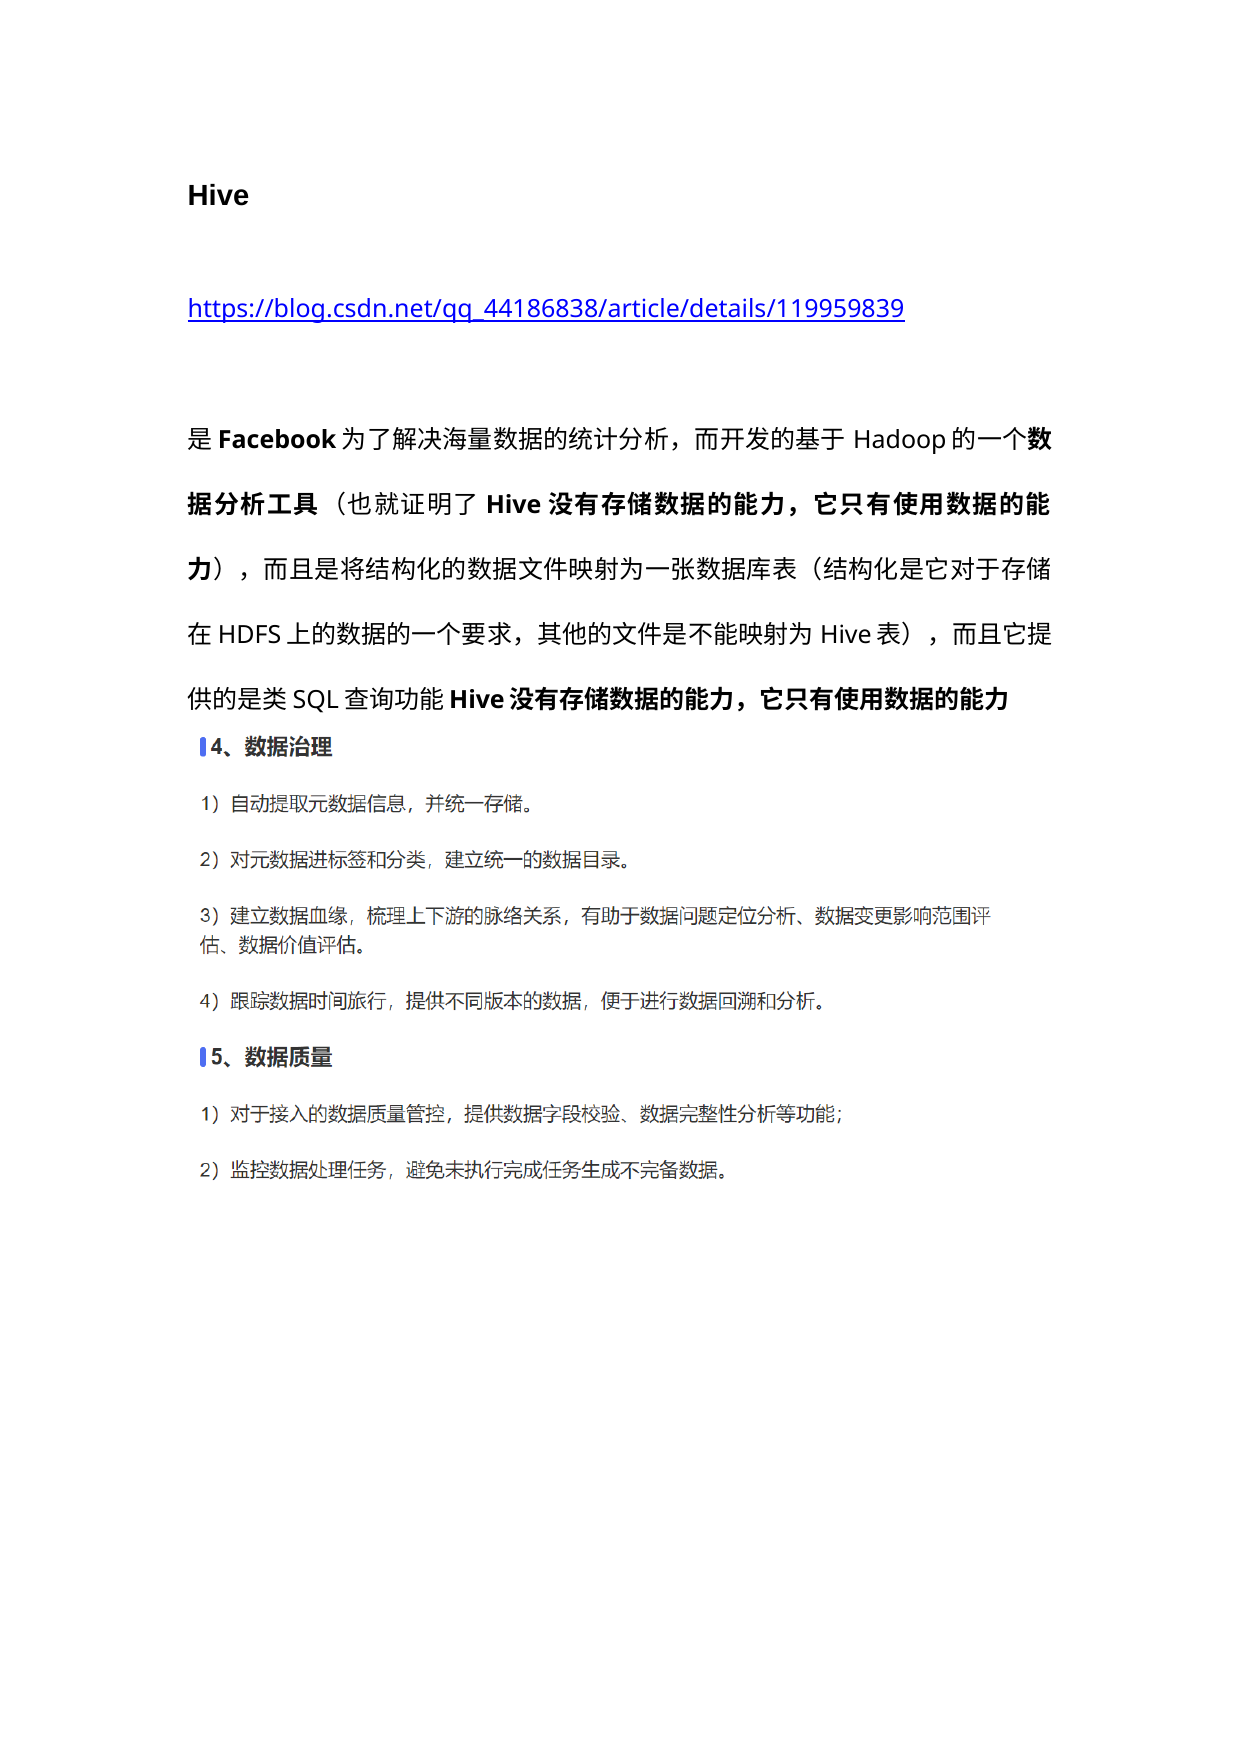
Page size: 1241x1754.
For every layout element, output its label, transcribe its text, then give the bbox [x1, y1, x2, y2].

subtitle Hive [187, 162, 1053, 227]
picture [187, 730, 1053, 1203]
text 是Facebook为了解决海量数据的统计分析，而开发的基于Hadoop的一个数据分析工具（也就证明了Hive没有存储数据的能力，它只有使用数据的能力），而且是将结构化的数据文件映射为一张数据库表（结构化是它对于存储在HDFS上的数据的一个要求，其他的文件是不能映射为Hive表），而且它提供的是类SQL查询功能Hive没有存储数据的能力，它只有使用数据的能力 [187, 406, 1053, 730]
text https://blog.csdn.net/qq_44186838/article/details/119959839 [187, 276, 1053, 341]
